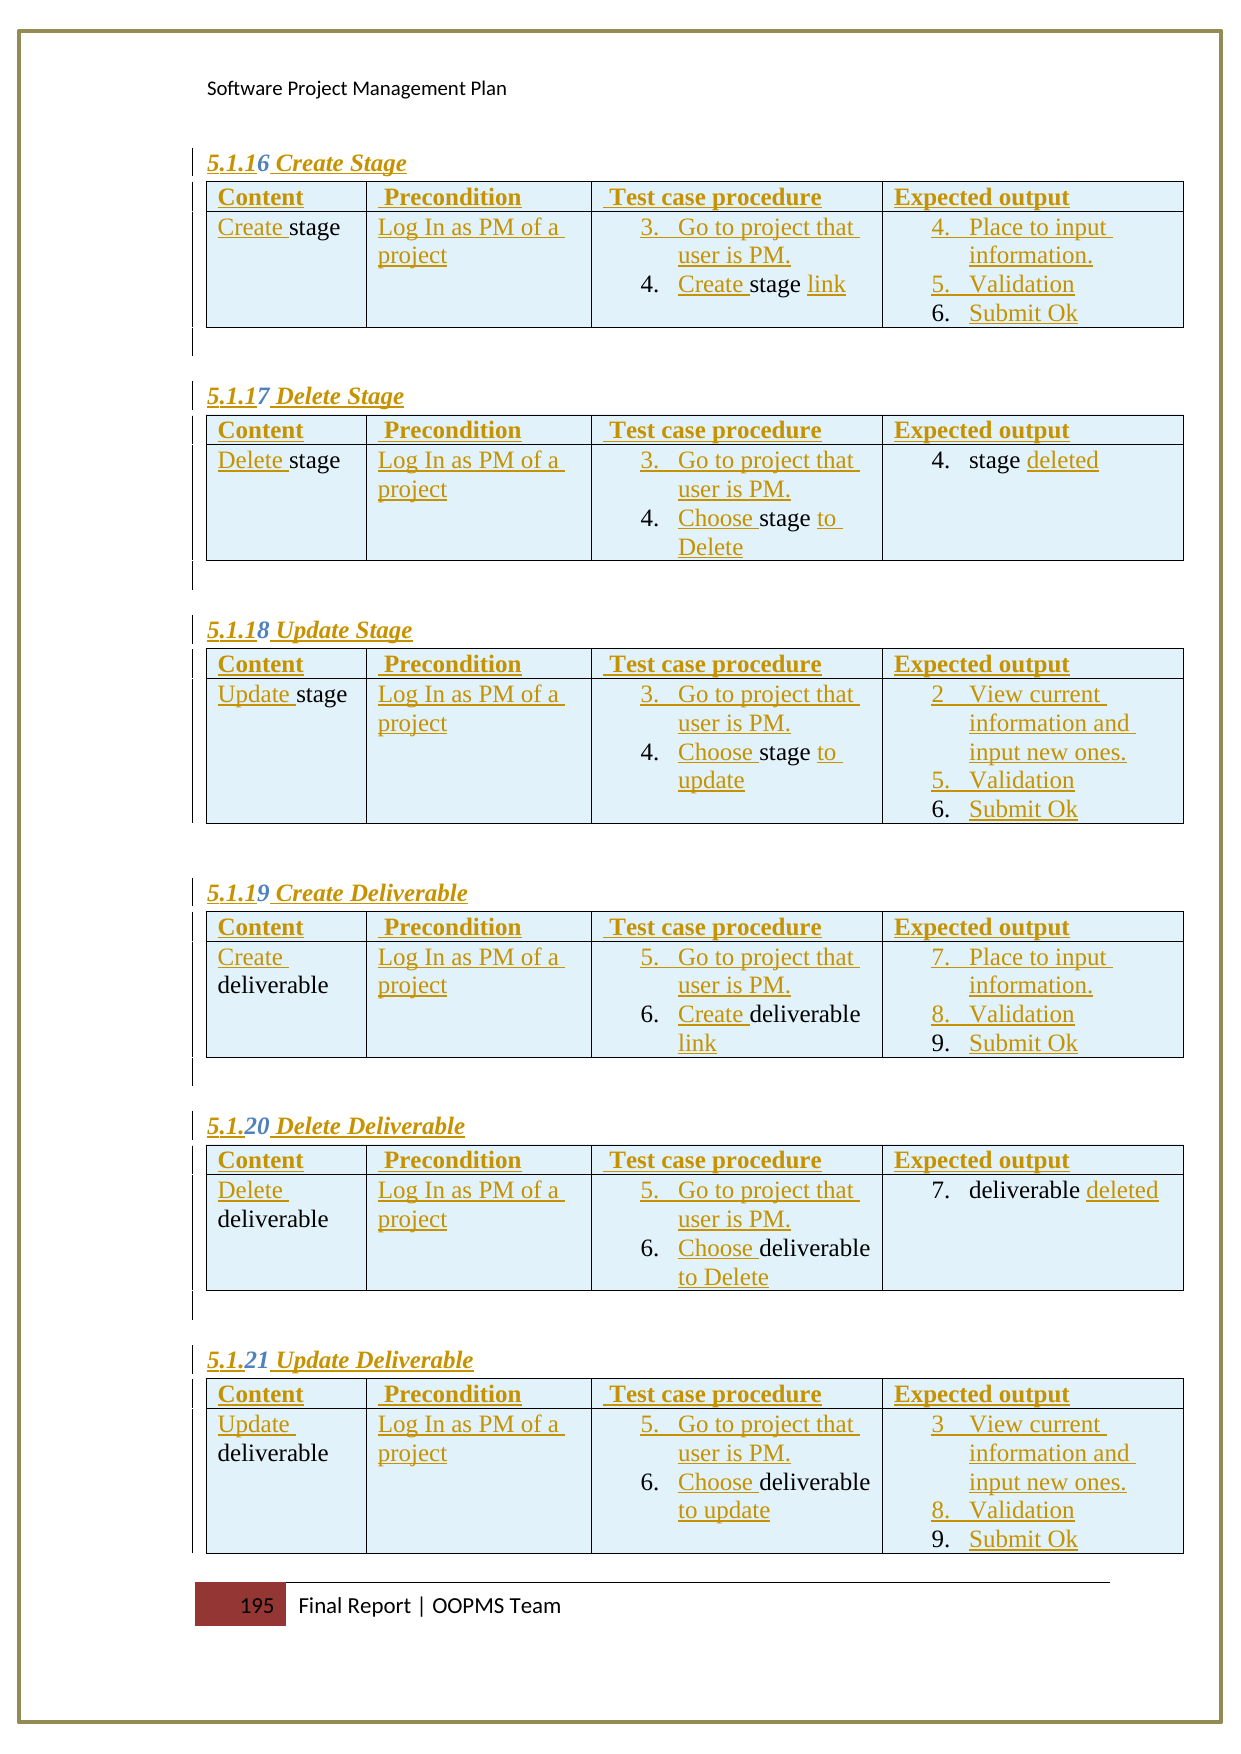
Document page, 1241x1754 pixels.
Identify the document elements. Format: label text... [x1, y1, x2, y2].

subtitle 6 [207, 148, 1122, 176]
subtitle 8 [207, 615, 1122, 644]
subtitle 21 [207, 1345, 1122, 1374]
subtitle 9 [207, 878, 1122, 906]
subtitle 20 [207, 1111, 1122, 1140]
subtitle 7 [207, 381, 1122, 410]
